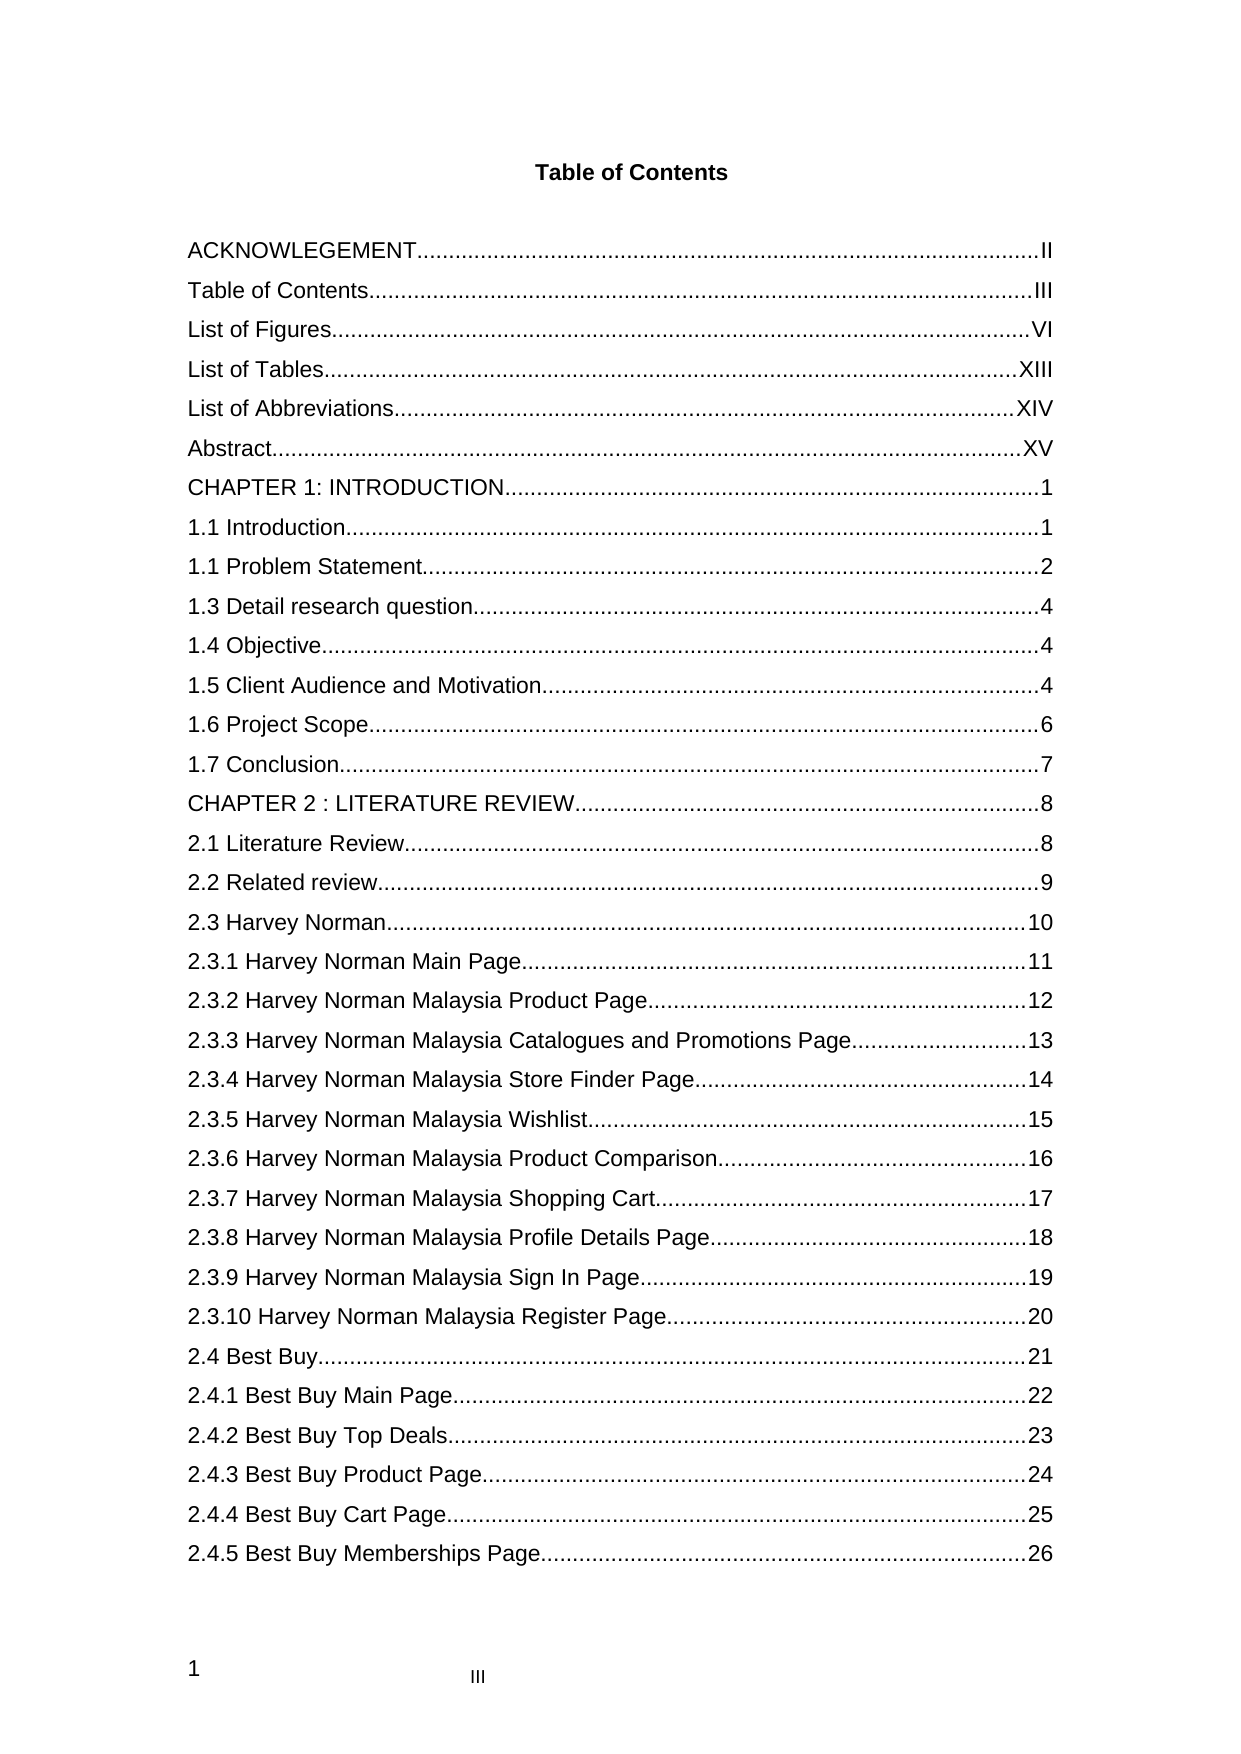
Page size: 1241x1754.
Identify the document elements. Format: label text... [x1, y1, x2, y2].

subtitle Table of Contents [210, 158, 1053, 185]
